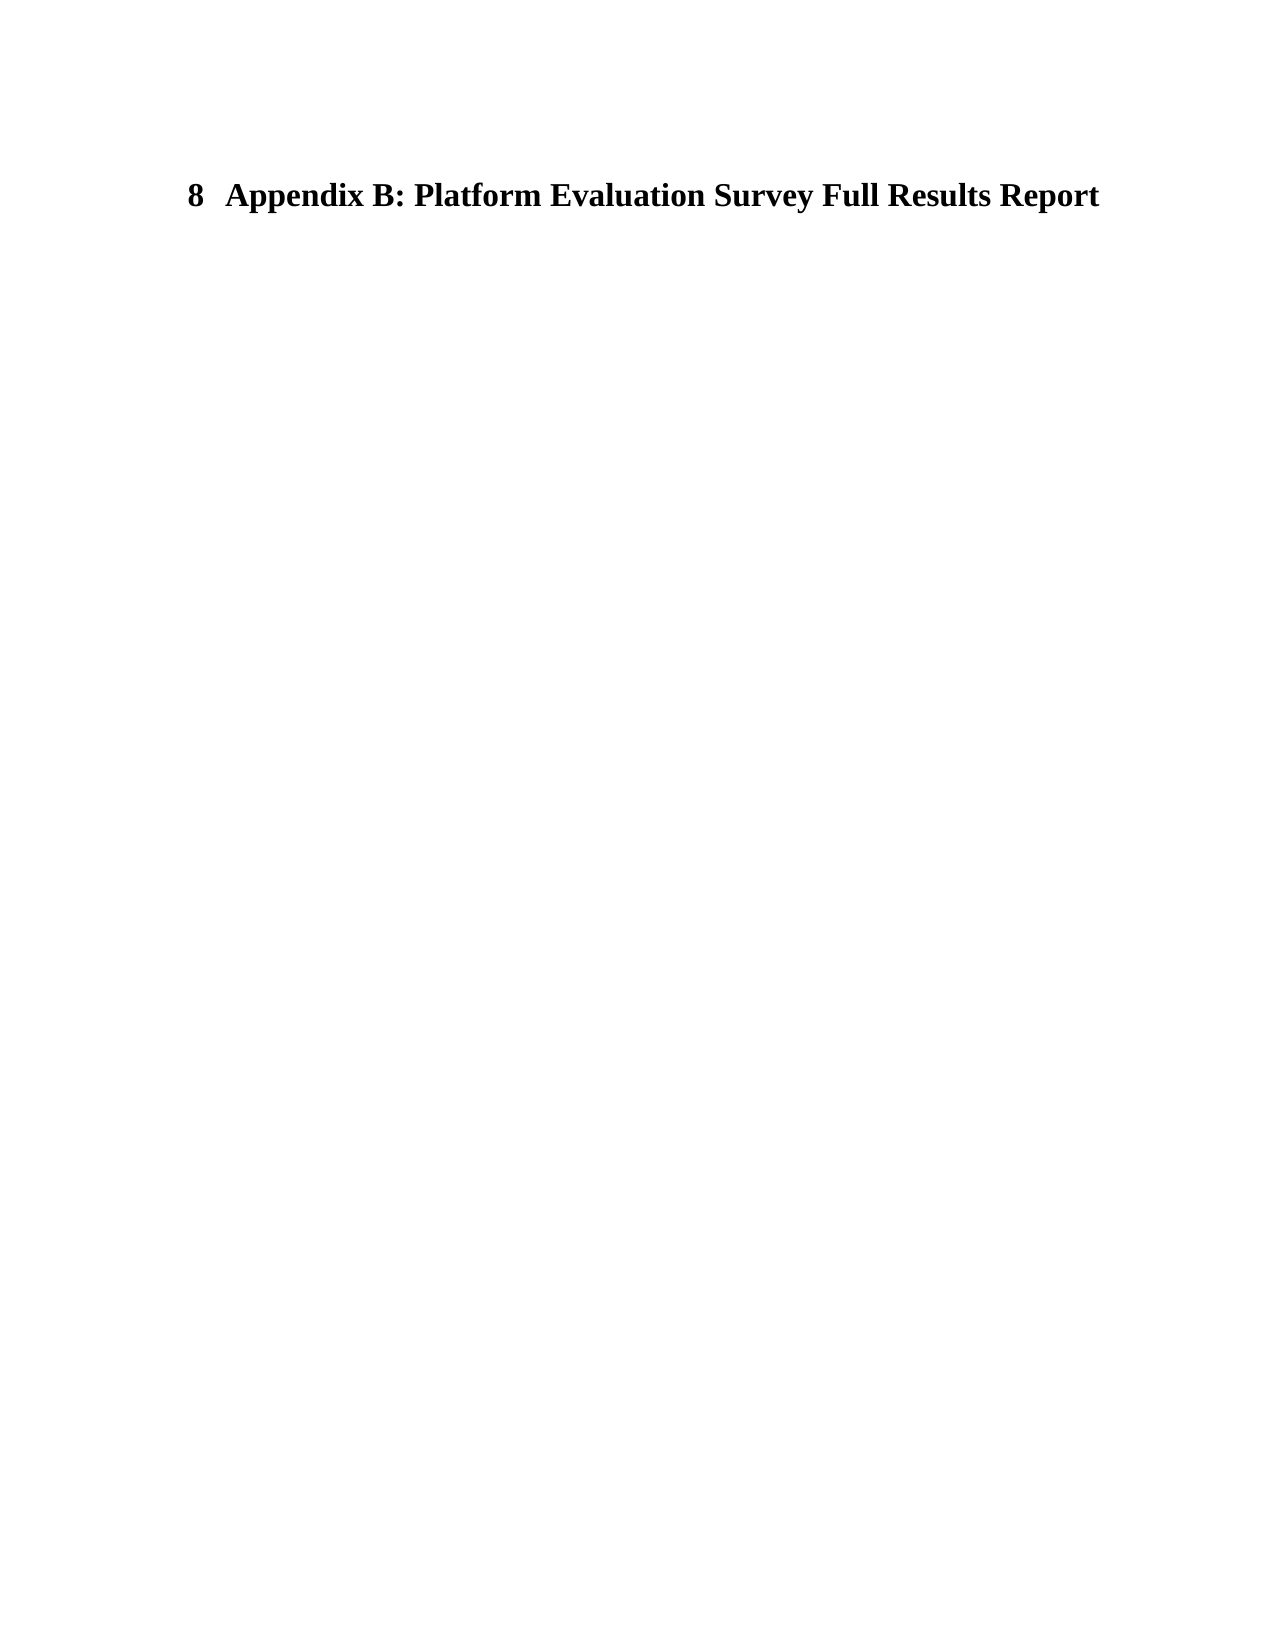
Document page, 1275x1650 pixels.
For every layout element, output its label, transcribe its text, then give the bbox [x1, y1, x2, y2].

subtitle Appendix B: Platform Evaluation Survey Full Results Report [187, 175, 1125, 213]
